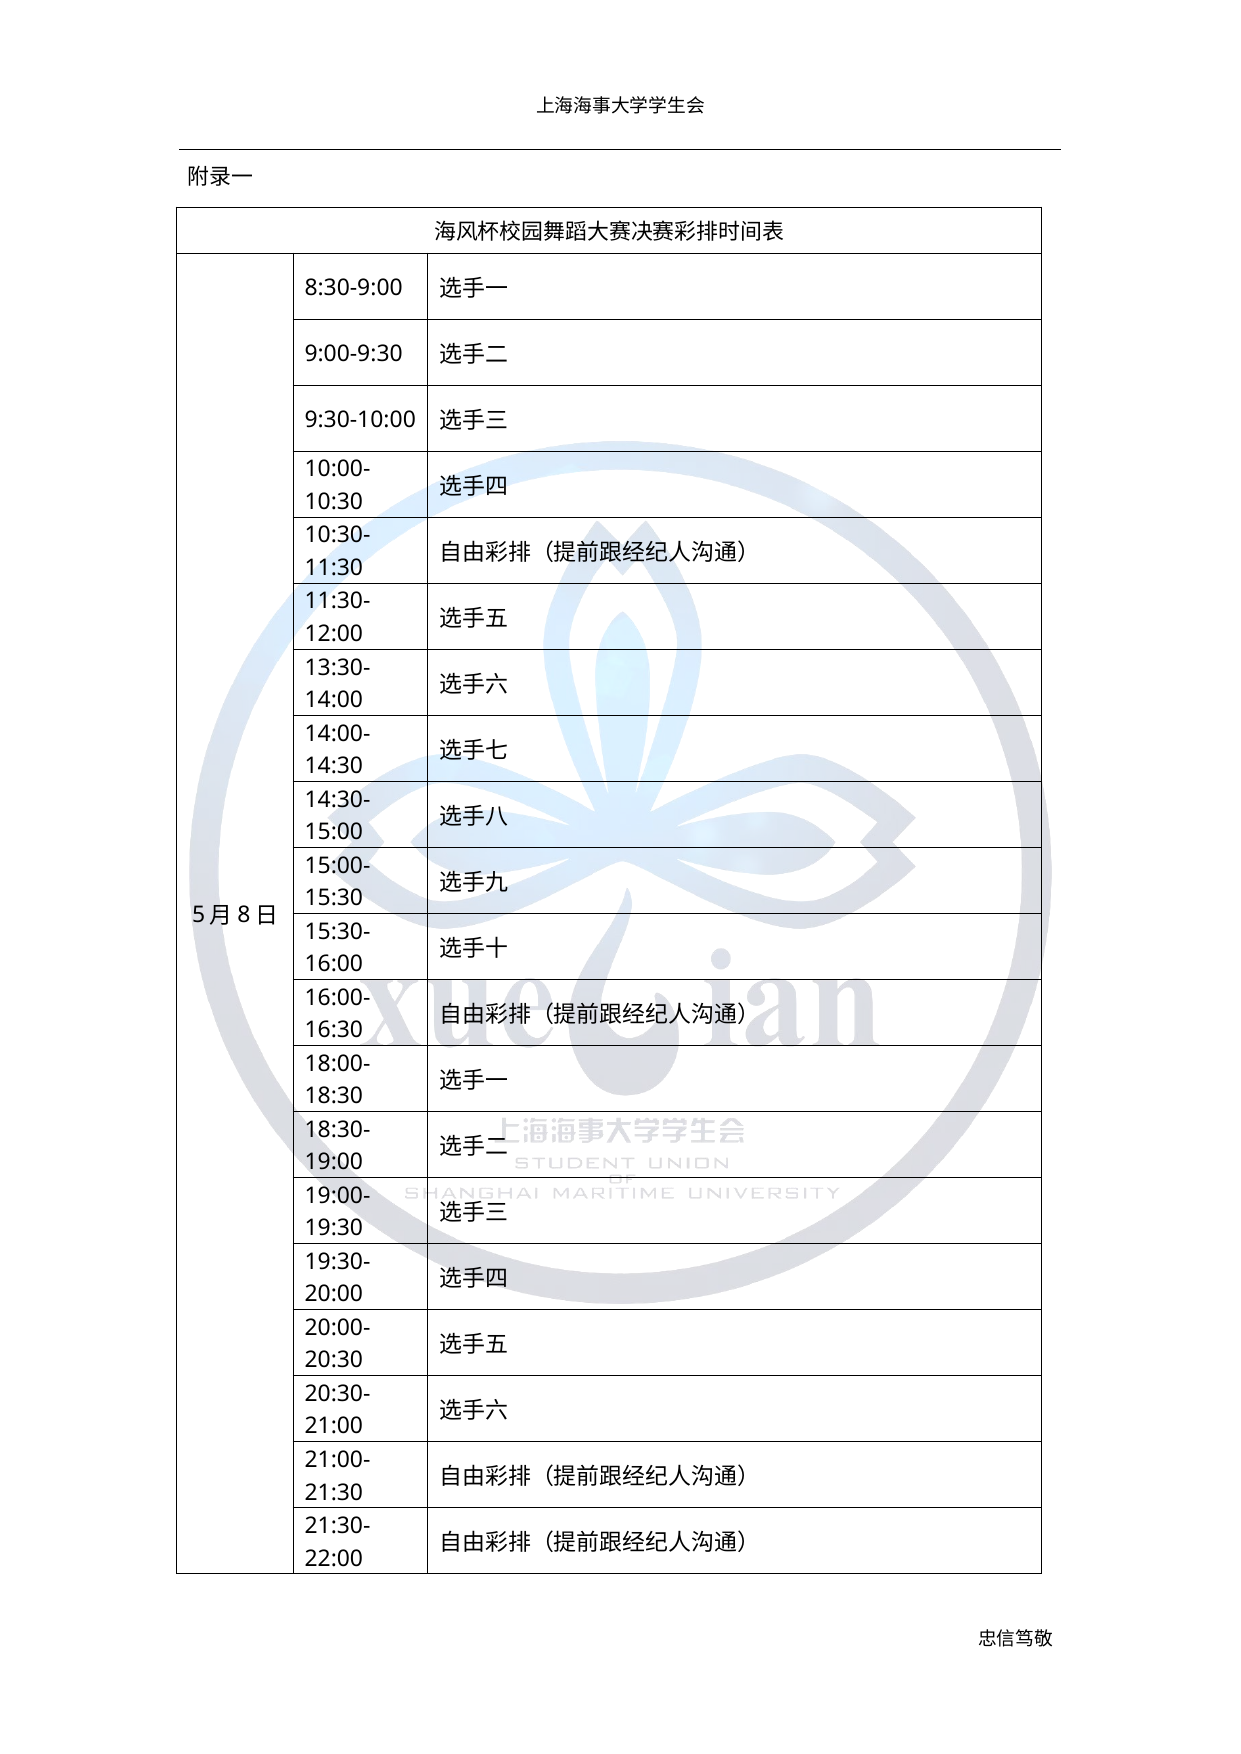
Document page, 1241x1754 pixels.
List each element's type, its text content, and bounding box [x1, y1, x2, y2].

table_cell 自由彩排（提前跟经纪人沟通） [428, 1442, 1041, 1507]
table_header 海风杯校园舞蹈大赛决赛彩排时间表 [177, 208, 1041, 252]
table_cell 18:30-19:00 [294, 1112, 427, 1177]
table_cell 选手三 [428, 386, 1041, 451]
table_cell 选手二 [428, 1112, 1041, 1177]
table_cell 15:00-15:30 [294, 848, 427, 913]
table_cell 自由彩排（提前跟经纪人沟通） [428, 518, 1041, 583]
table_cell 15:30-16:00 [294, 914, 427, 979]
table_cell 选手五 [428, 584, 1041, 649]
table_cell 18:00-18:30 [294, 1046, 427, 1111]
table_cell 自由彩排（提前跟经纪人沟通） [428, 1508, 1041, 1573]
table_cell 20:00-20:30 [294, 1310, 427, 1375]
table_cell 9:30-10:00 [294, 386, 427, 451]
table_cell 8:30-9:00 [294, 254, 427, 318]
table_cell 11:30-12:00 [294, 584, 427, 649]
table_cell 选手六 [428, 1376, 1041, 1441]
table_cell 选手四 [428, 452, 1041, 517]
table_cell 选手四 [428, 1244, 1041, 1309]
table_cell 19:30-20:00 [294, 1244, 427, 1309]
table_cell 21:30-22:00 [294, 1508, 427, 1573]
table_cell 选手五 [428, 1310, 1041, 1375]
table_cell 21:00-21:30 [294, 1442, 427, 1507]
table_cell 选手二 [428, 320, 1041, 384]
table_cell 选手三 [428, 1178, 1041, 1243]
table_cell 选手一 [428, 1046, 1041, 1111]
table_cell 14:00-14:30 [294, 716, 427, 781]
table_cell 20:30-21:00 [294, 1376, 427, 1441]
table_cell 14:30-15:00 [294, 782, 427, 847]
table_cell 选手十 [428, 914, 1041, 979]
table_cell 13:30-14:00 [294, 650, 427, 715]
table_cell 10:00-10:30 [294, 452, 427, 517]
text 附录一 [187, 158, 1053, 191]
table_cell 选手六 [428, 650, 1041, 715]
table_cell 选手八 [428, 782, 1041, 847]
table_cell 10:30-11:30 [294, 518, 427, 583]
table_cell 9:00-9:30 [294, 320, 427, 384]
table_cell 19:00-19:30 [294, 1178, 427, 1243]
table_cell 选手一 [428, 254, 1041, 318]
table_cell 选手七 [428, 716, 1041, 781]
table_cell 自由彩排（提前跟经纪人沟通） [428, 980, 1041, 1045]
table_cell 16:00-16:30 [294, 980, 427, 1045]
table_cell 5月8日 [177, 254, 293, 1573]
table_cell 选手九 [428, 848, 1041, 913]
